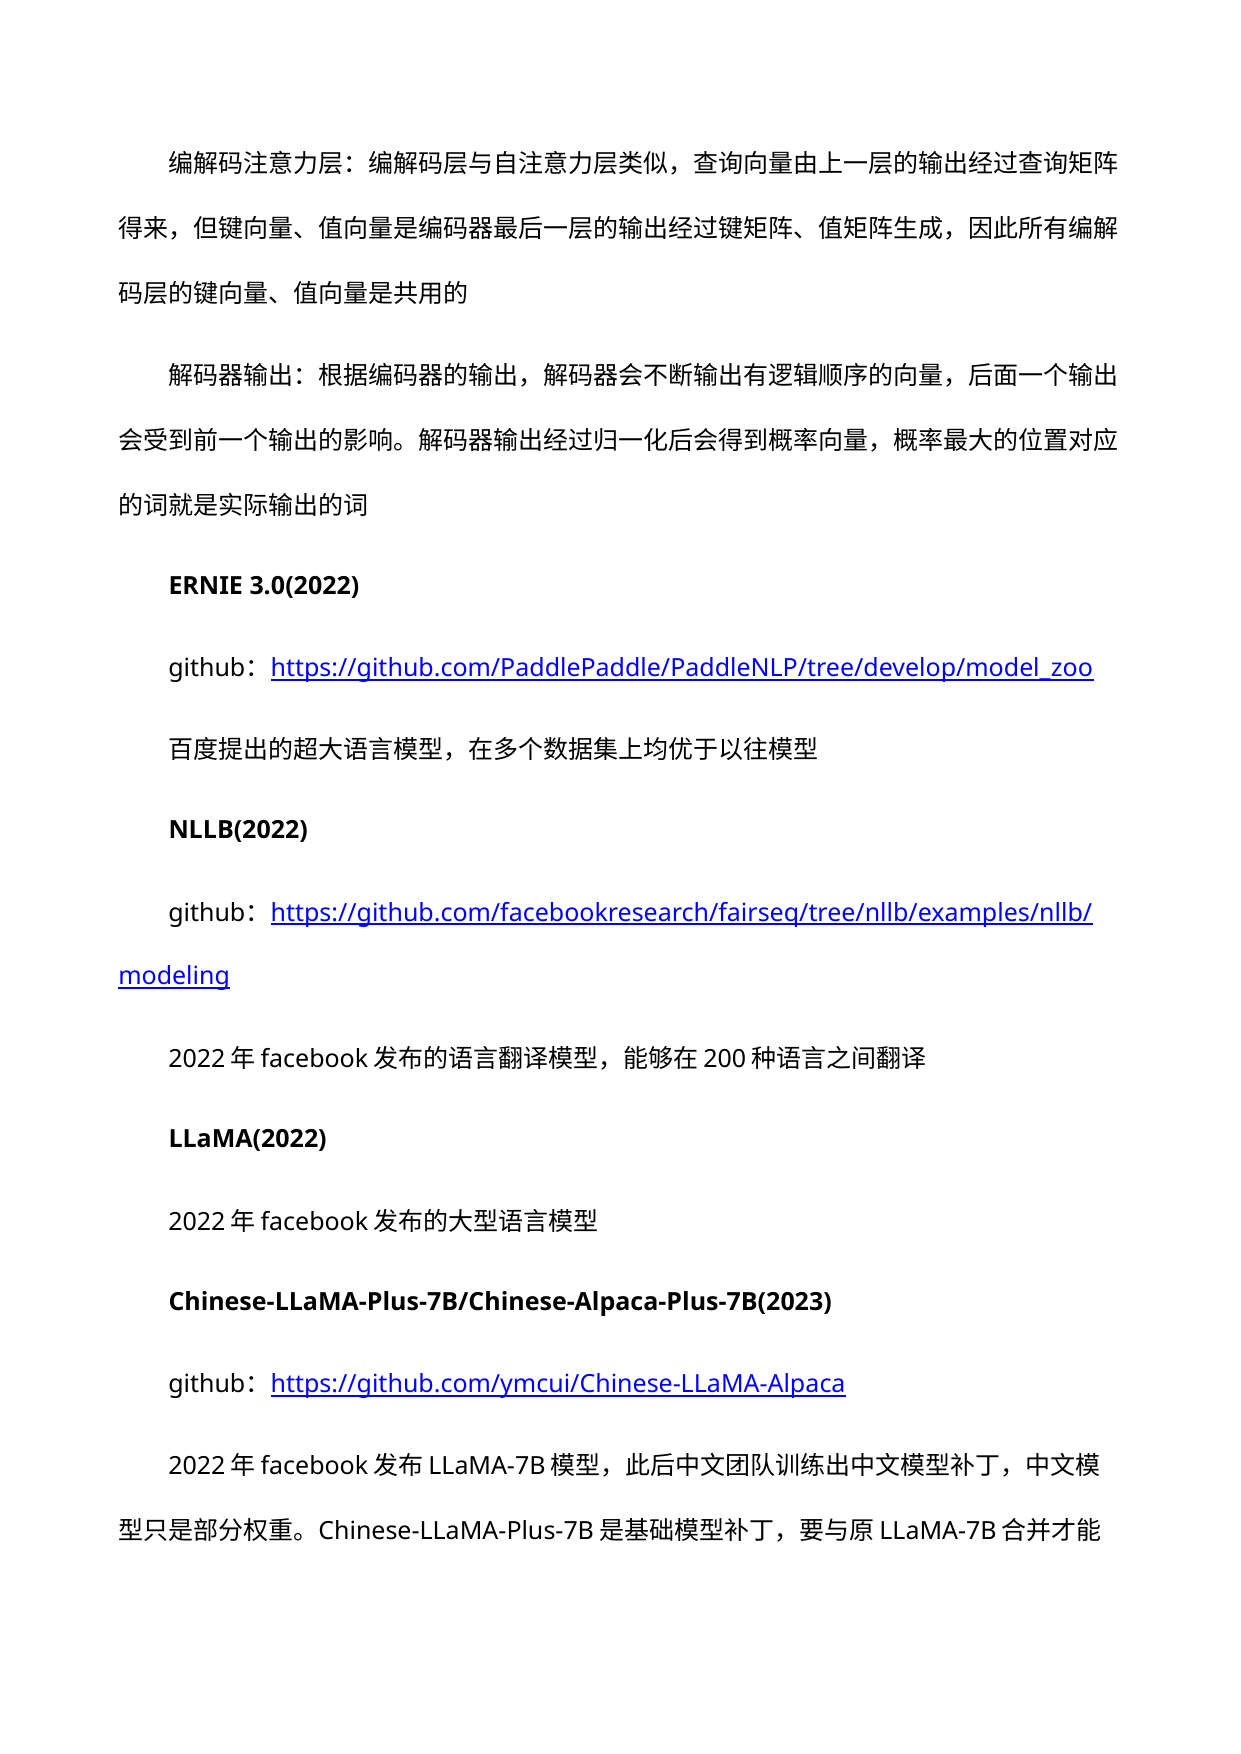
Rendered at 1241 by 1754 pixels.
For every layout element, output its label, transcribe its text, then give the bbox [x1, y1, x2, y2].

text Chinese-LLaMA-Plus-7B/Chinese-Alpaca-Plus-7B(2023) [118, 1268, 1122, 1333]
text NLLB(2022) [118, 796, 1122, 861]
text 2022年facebook发布的语言翻译模型，能够在200种语言之间翻译 [118, 1024, 1122, 1089]
text 2022年facebook发布的大型语言模型 [118, 1187, 1122, 1252]
text github：https://github.com/PaddlePaddle/PaddleNLP/tree/develop/model_zoo [118, 633, 1122, 698]
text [118, 1431, 1122, 1561]
text 百度提出的超大语言模型，在多个数据集上均优于以往模型 [118, 715, 1122, 780]
text 编解码注意力层：编解码层与自注意力层类似，查询向量由上一层的输出经过查询矩阵得来，但键向量、值向量是编码器最后一层的输出经过键矩阵、值矩阵生成，因此所有编解码层的键向量、值向量是共用的 [118, 129, 1122, 324]
text LLaMA(2022) [118, 1105, 1122, 1170]
text github：https://github.com/facebookresearch/fairseq/tree/nllb/examples/nllb/modeling [118, 878, 1122, 1008]
text github：https://github.com/ymcui/Chinese-LLaMA-Alpaca [118, 1349, 1122, 1414]
text 解码器输出：根据编码器的输出，解码器会不断输出有逻辑顺序的向量，后面一个输出会受到前一个输出的影响。解码器输出经过归一化后会得到概率向量，概率最大的位置对应的词就是实际输出的词 [118, 341, 1122, 536]
text ERNIE 3.0(2022) [118, 552, 1122, 617]
